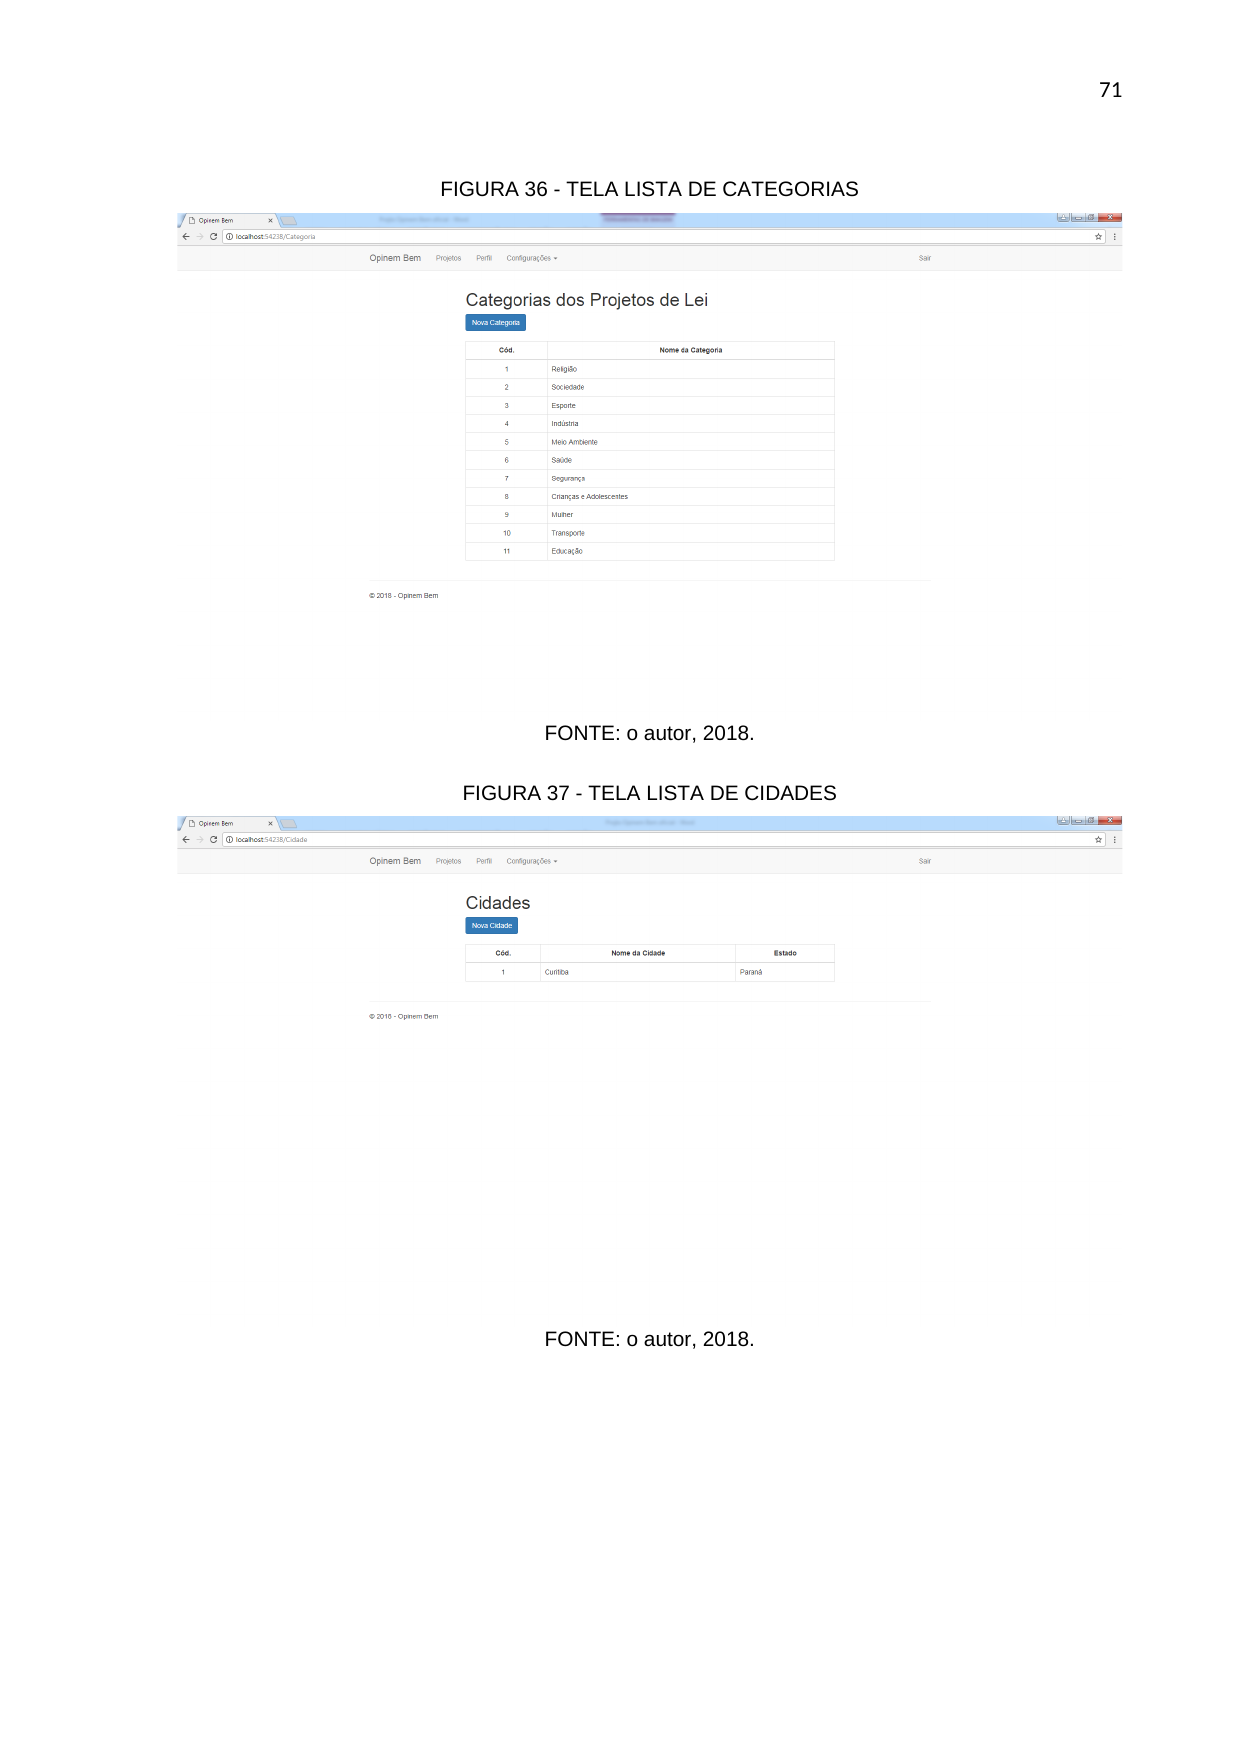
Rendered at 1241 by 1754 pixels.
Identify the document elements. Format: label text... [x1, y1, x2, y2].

picture [177, 816, 1123, 1327]
text FIGURA 37 - TELA LISTA DE CIDADES [177, 780, 1122, 804]
text FONTE: o autor, 2018. [177, 1327, 1122, 1350]
text FIGURA 36 - TELA LISTA DE CATEGORIAS [177, 177, 1122, 201]
text FONTE: o autor, 2018. [177, 721, 1122, 744]
picture [177, 213, 1123, 721]
